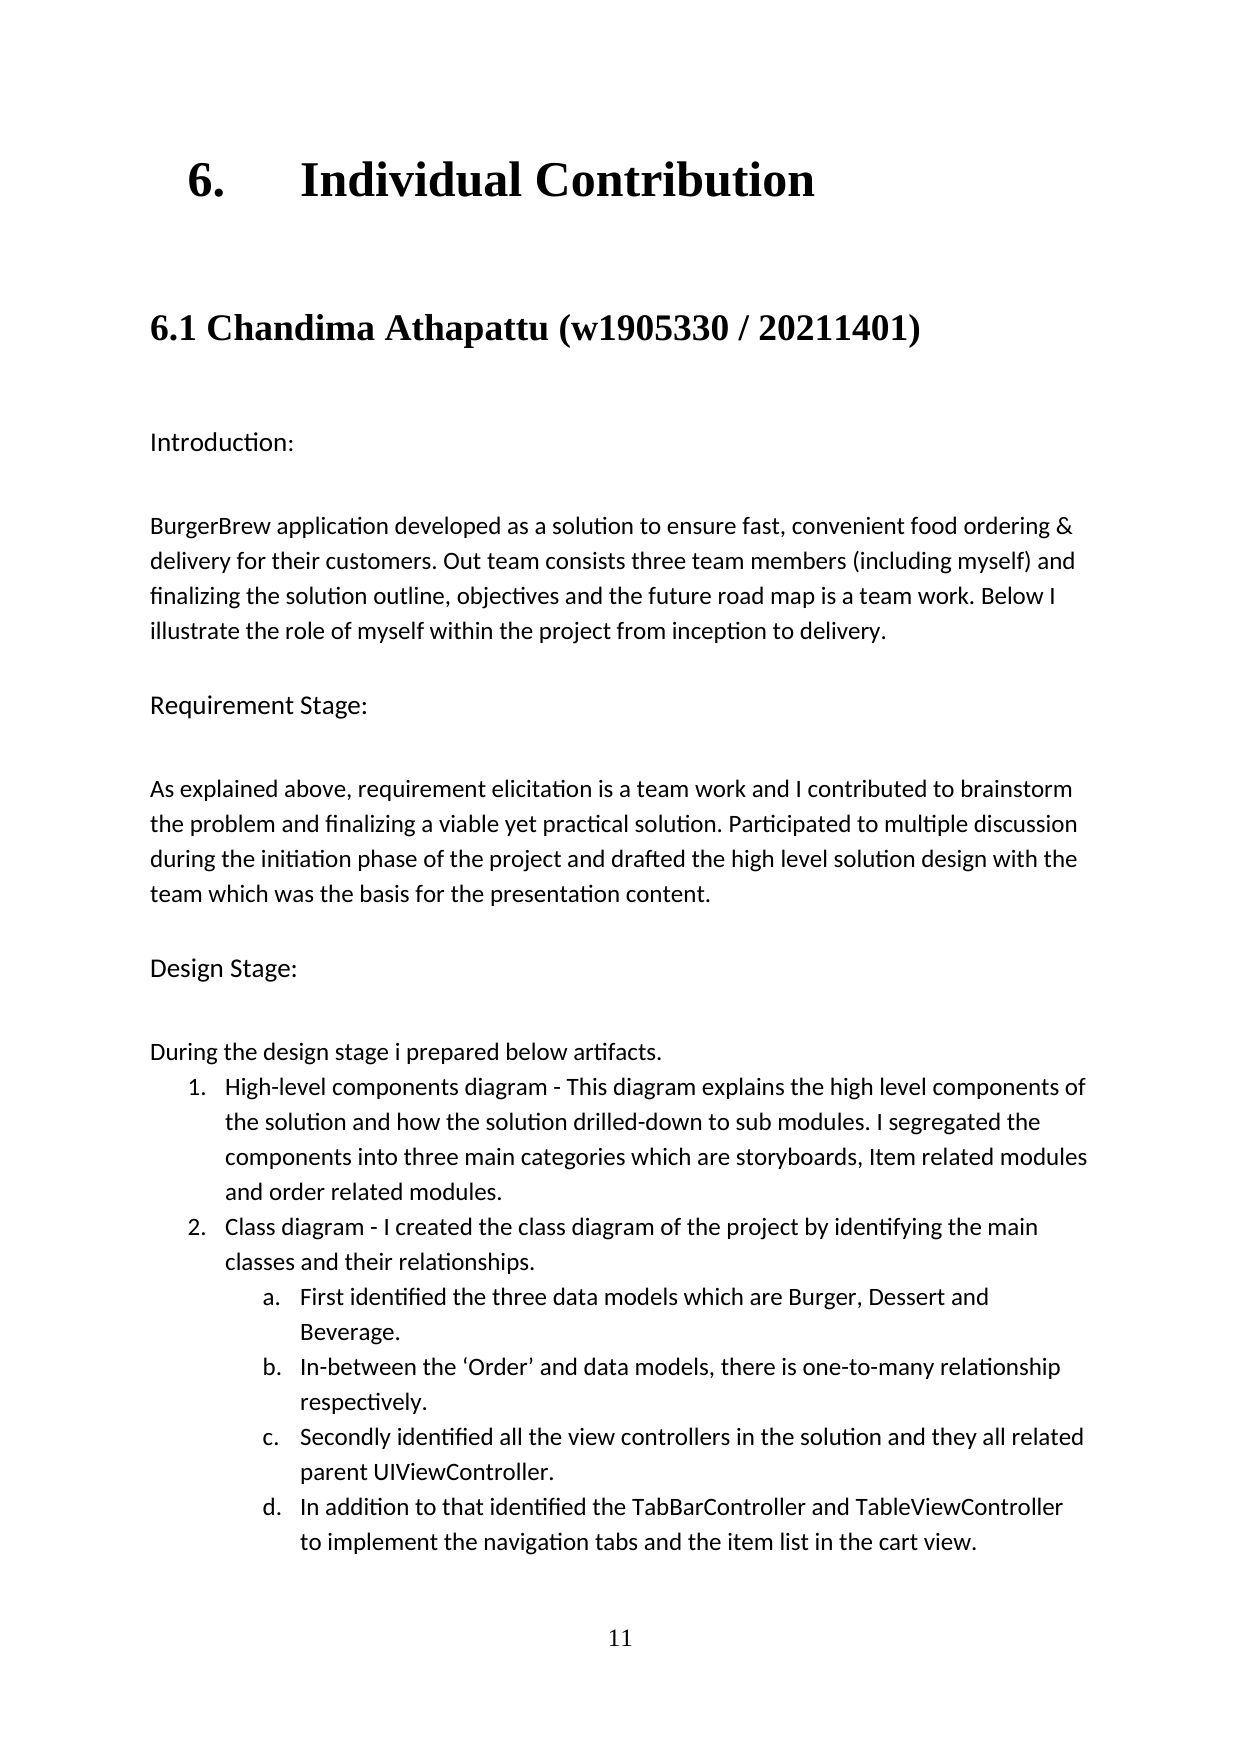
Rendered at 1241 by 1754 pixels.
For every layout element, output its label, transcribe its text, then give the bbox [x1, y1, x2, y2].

text As explained above, requirement elicitation is a team work and I contributed to brainstorm the problem and finalizing a viable yet practical solution. Participated to multiple discussion during the initiation phase of the project and drafted the high level solution design with the team which was the basis for the presentation content. [150, 773, 1090, 909]
subtitle Introduction: [150, 425, 1090, 458]
subtitle Design Stage: [150, 951, 1090, 984]
list In addition to that identified the TabBarController and TableViewController to implement the navigation tabs and the item list in the cart view. [262, 1491, 1090, 1557]
list High-level components diagram - This diagram explains the high level components of the solution and how the solution drilled-down to sub modules. I segregated the components into three main categories which are storyboards, Item related modules and order related modules. [187, 1071, 1090, 1207]
list Secondly identified all the view controllers in the solution and they all related parent UIViewController. [262, 1421, 1090, 1487]
text During the design stage i prepared below artifacts. [150, 1036, 1090, 1067]
subtitle Requirement Stage: [150, 688, 1090, 721]
subtitle Individual Contribution [187, 150, 1090, 207]
text BurgerBrew application developed as a solution to ensure fast, convenient food ordering & delivery for their customers. Out team consists three team members (including myself) and finalizing the solution outline, objectives and the future road map is a team work. Below I illustrate the role of myself within the project from inception to delivery. [150, 511, 1090, 646]
list First identified the three data models which are Burger, Dessert and Beverage. [262, 1281, 1090, 1347]
subtitle 6.1 Chandima Athapattu (w1905330 / 20211401) [150, 306, 1090, 349]
list Class diagram - I created the class diagram of the project by identifying the main classes and their relationships. [187, 1211, 1090, 1277]
list In-between the ‘Order’ and data models, there is one-to-many relationship respectively. [262, 1351, 1090, 1417]
